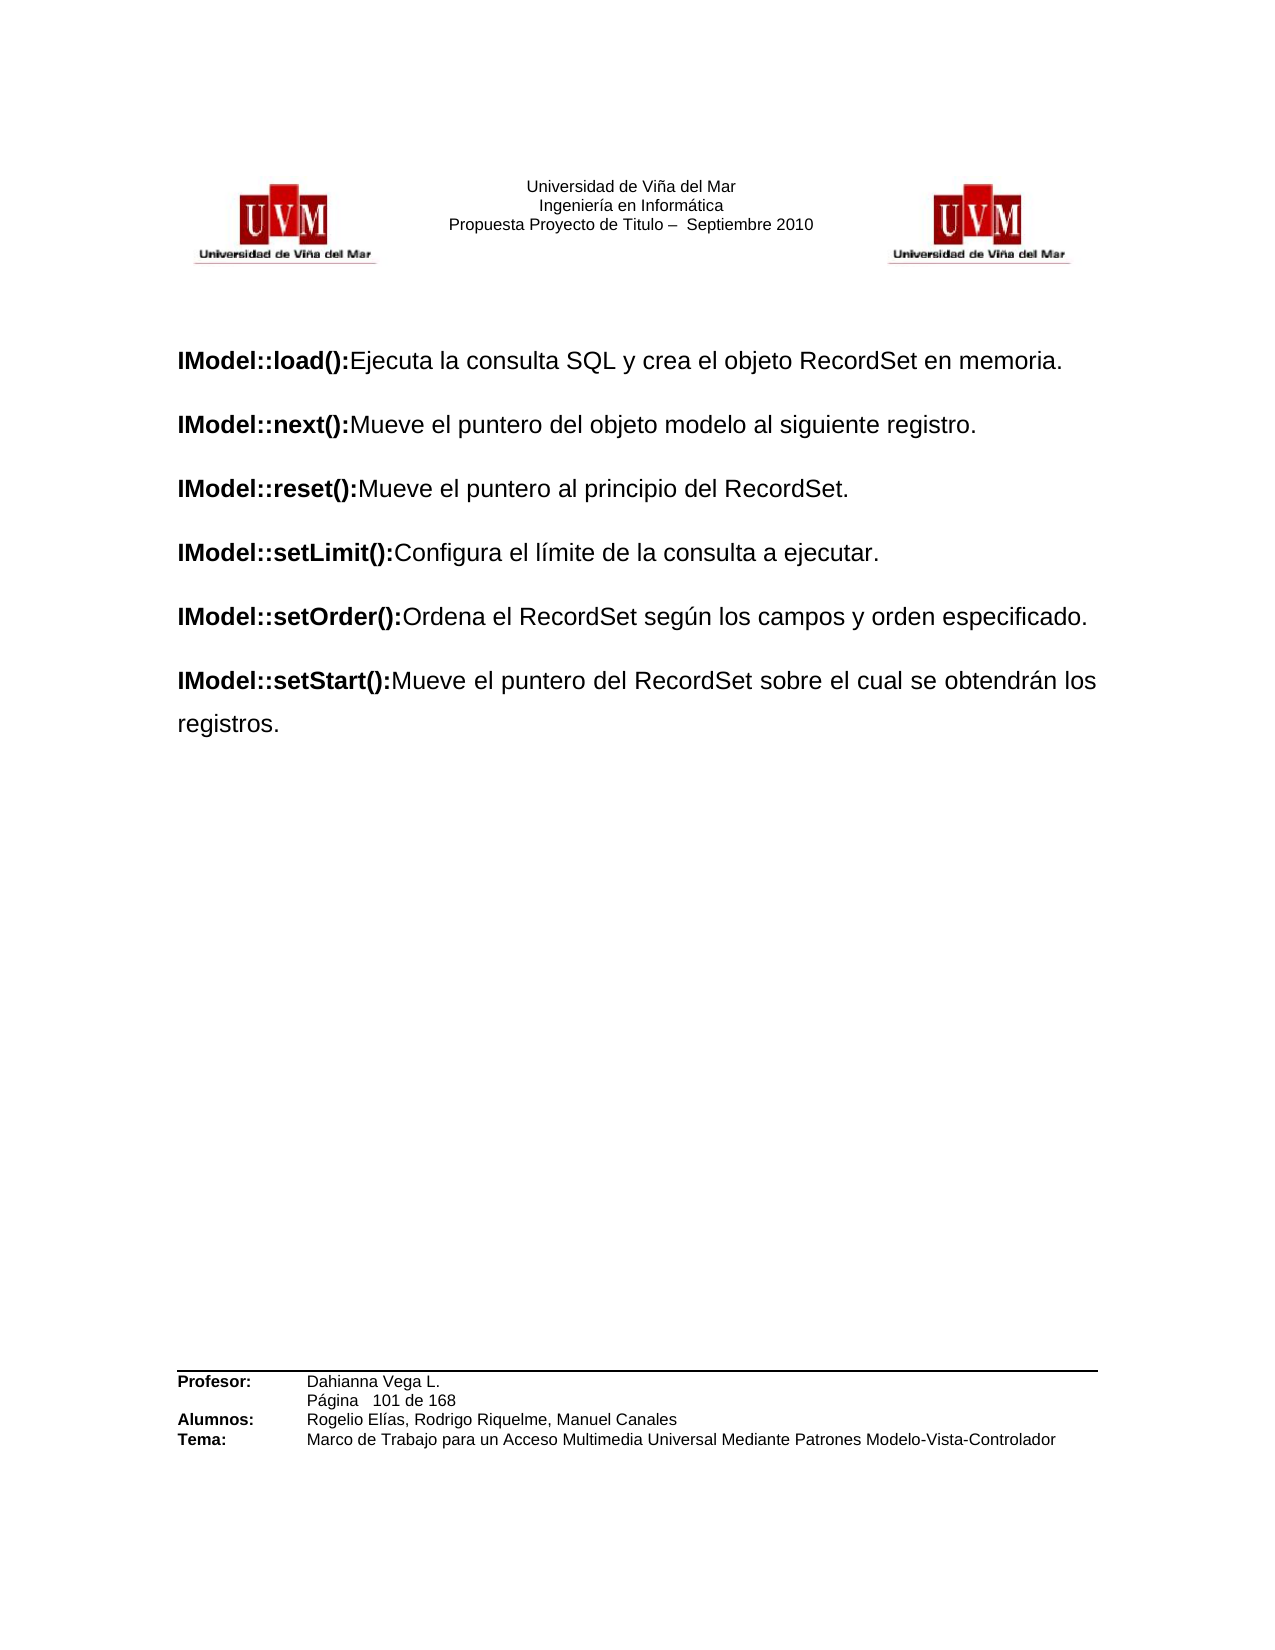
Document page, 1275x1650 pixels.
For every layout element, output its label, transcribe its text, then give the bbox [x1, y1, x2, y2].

text IModel::next():Mueve el puntero del objeto modelo al siguiente registro. [177, 410, 1098, 439]
text IModel::load():Ejecuta la consulta SQL y crea el objeto RecordSet en memoria. [177, 346, 1098, 375]
picture [177, 176, 390, 267]
text IModel::setOrder():Ordena el RecordSet según los campos y orden especificado. [177, 602, 1098, 631]
picture [871, 176, 1084, 267]
text IModel::setLimit():Configura el límite de la consulta a ejecutar. [177, 538, 1098, 567]
text IModel::setStart():Mueve el puntero del RecordSet sobre el cual se obtendrán los registros. [177, 666, 1098, 738]
text IModel::reset():Mueve el puntero al principio del RecordSet. [177, 474, 1098, 503]
